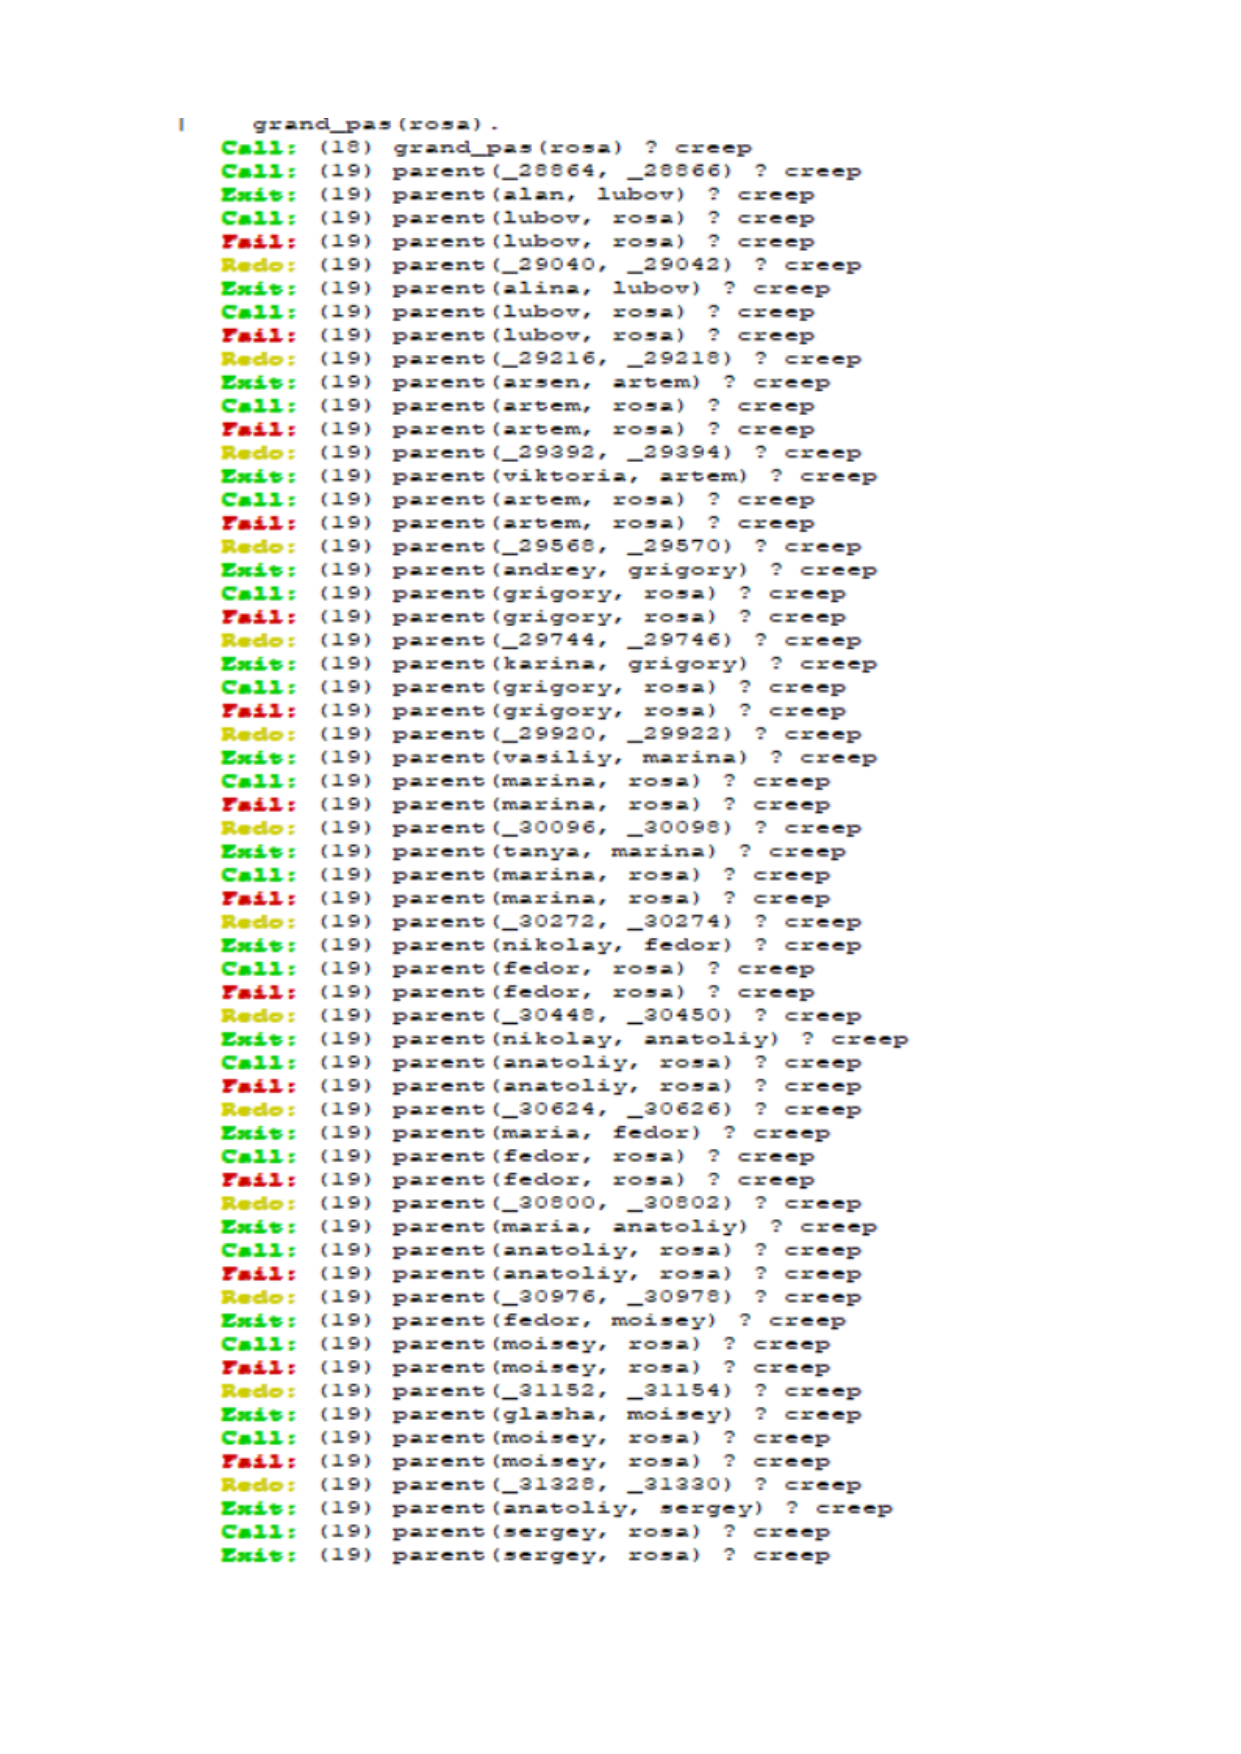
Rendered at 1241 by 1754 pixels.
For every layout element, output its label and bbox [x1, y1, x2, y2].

picture [177, 118, 1134, 1570]
